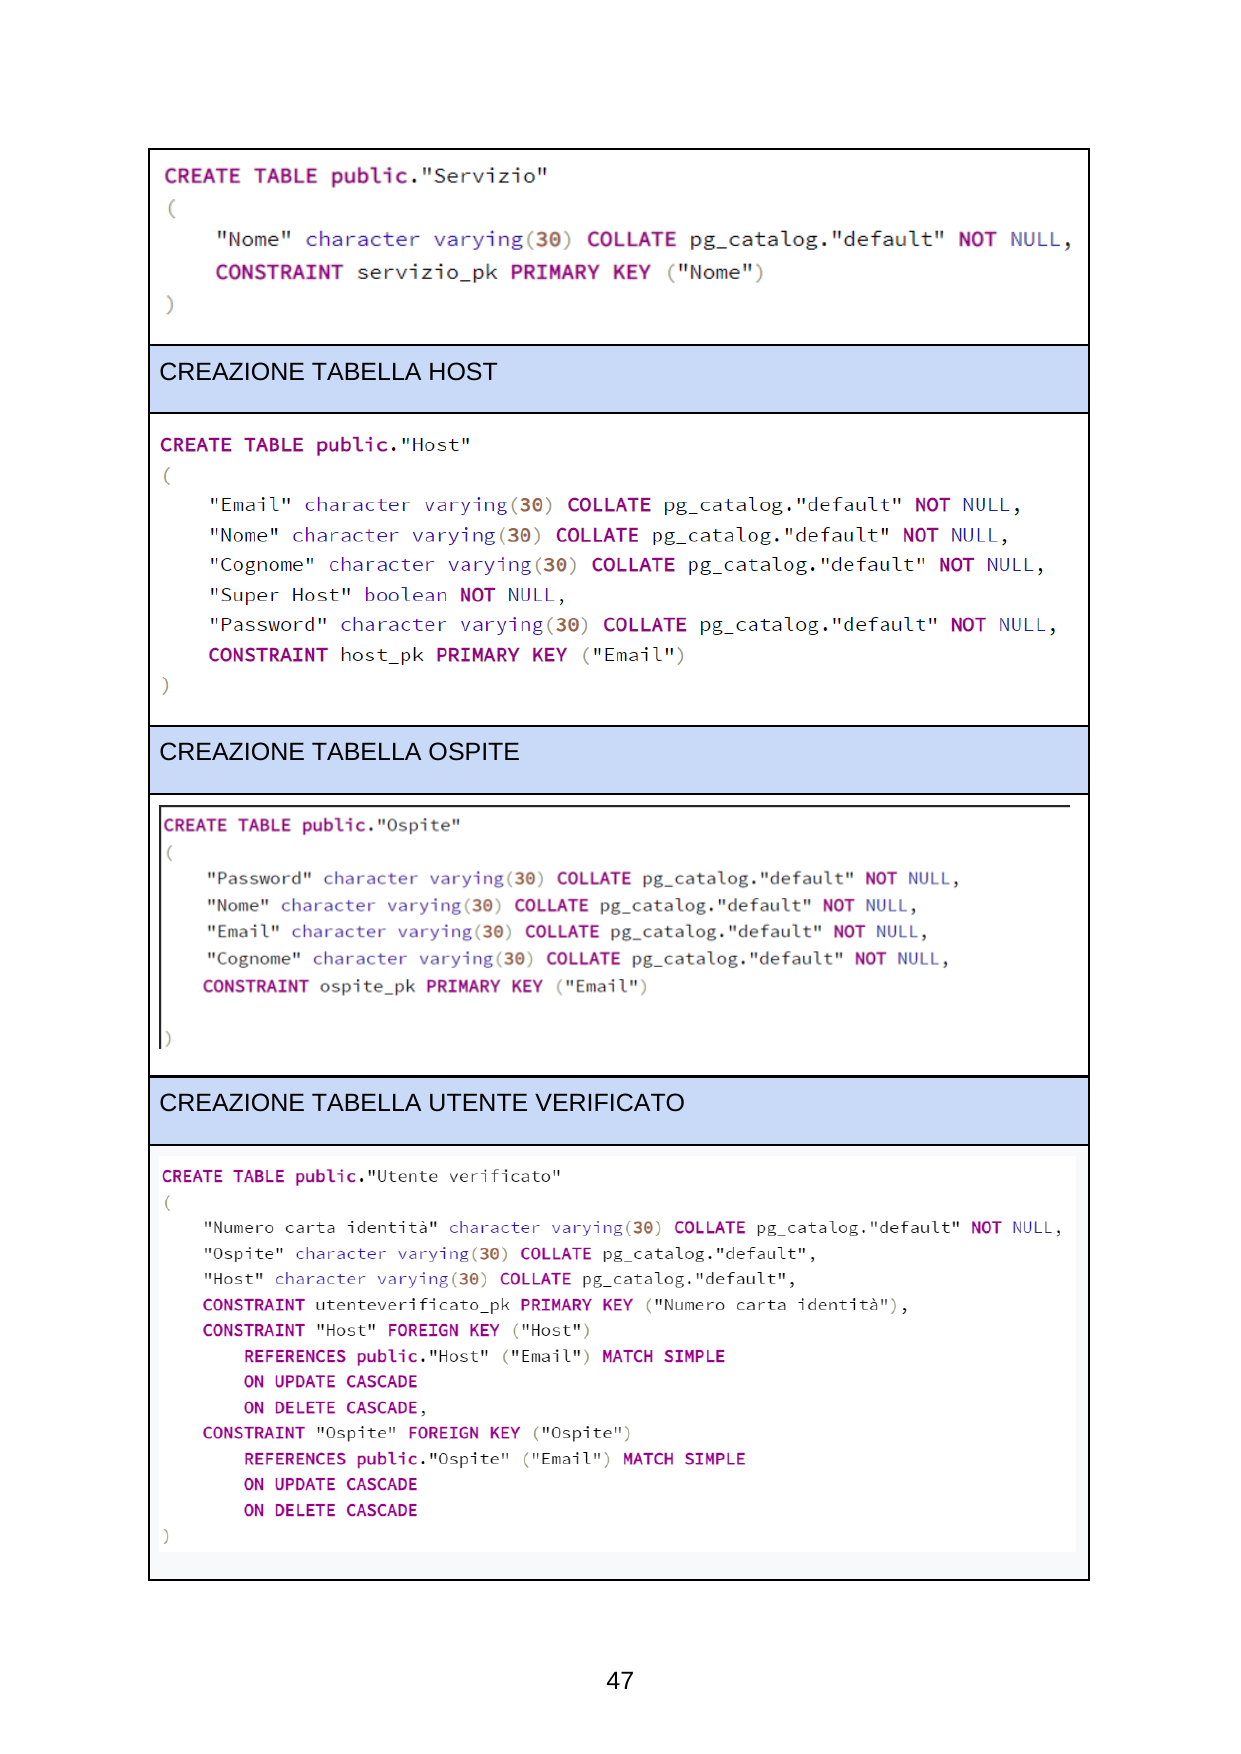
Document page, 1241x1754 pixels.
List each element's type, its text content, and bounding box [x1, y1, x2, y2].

table_cell [150, 795, 1088, 1075]
picture [159, 424, 1077, 698]
picture [159, 805, 1070, 1049]
table_cell CREAZIONE TABELLA UTENTE VERIFICATO [150, 1078, 1088, 1144]
table_cell CREAZIONE TABELLA OSPITE [150, 727, 1088, 793]
table_cell [150, 1146, 1088, 1579]
table_cell CREAZIONE TABELLA HOST [150, 346, 1088, 412]
table_cell [150, 414, 1088, 725]
picture [159, 1156, 1077, 1552]
table_cell [150, 150, 1088, 344]
picture [159, 160, 1079, 317]
